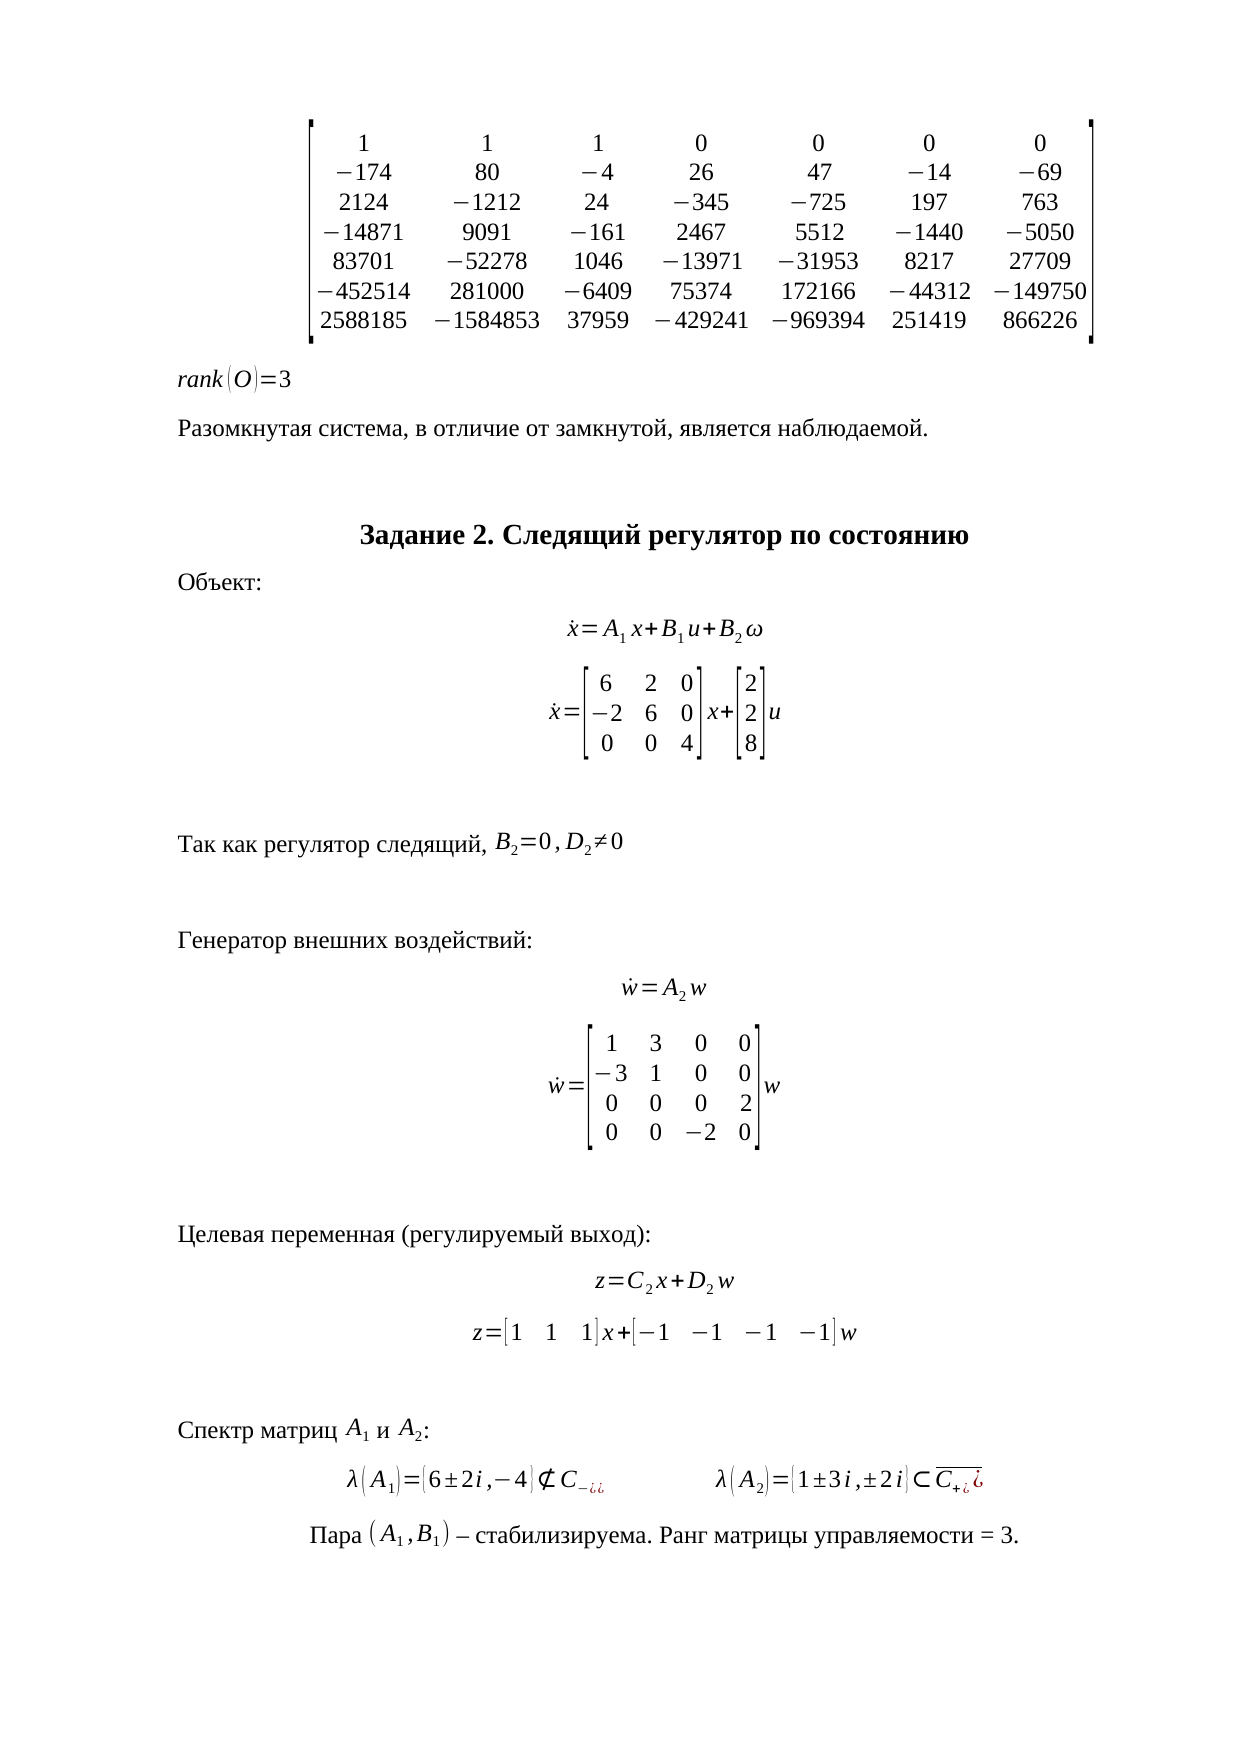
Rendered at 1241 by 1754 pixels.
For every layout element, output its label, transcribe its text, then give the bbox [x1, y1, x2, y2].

text Разомкнутая система, в отличие от замкнутой, является наблюдаемой. [177, 413, 1152, 442]
text Пара – стабилизируема. Ранг матрицы управляемости = 3. [177, 1518, 1152, 1550]
text Задание 2. Следящий регулятор по состоянию [177, 517, 1152, 551]
text Генератор внешних воздействий: [177, 926, 1152, 954]
text Так как регулятор следящий, [177, 828, 1152, 859]
text Спектр матриц и : [177, 1414, 1152, 1445]
text Целевая переменная (регулируемый выход): [177, 1219, 1152, 1247]
text Объект: [177, 567, 1152, 596]
